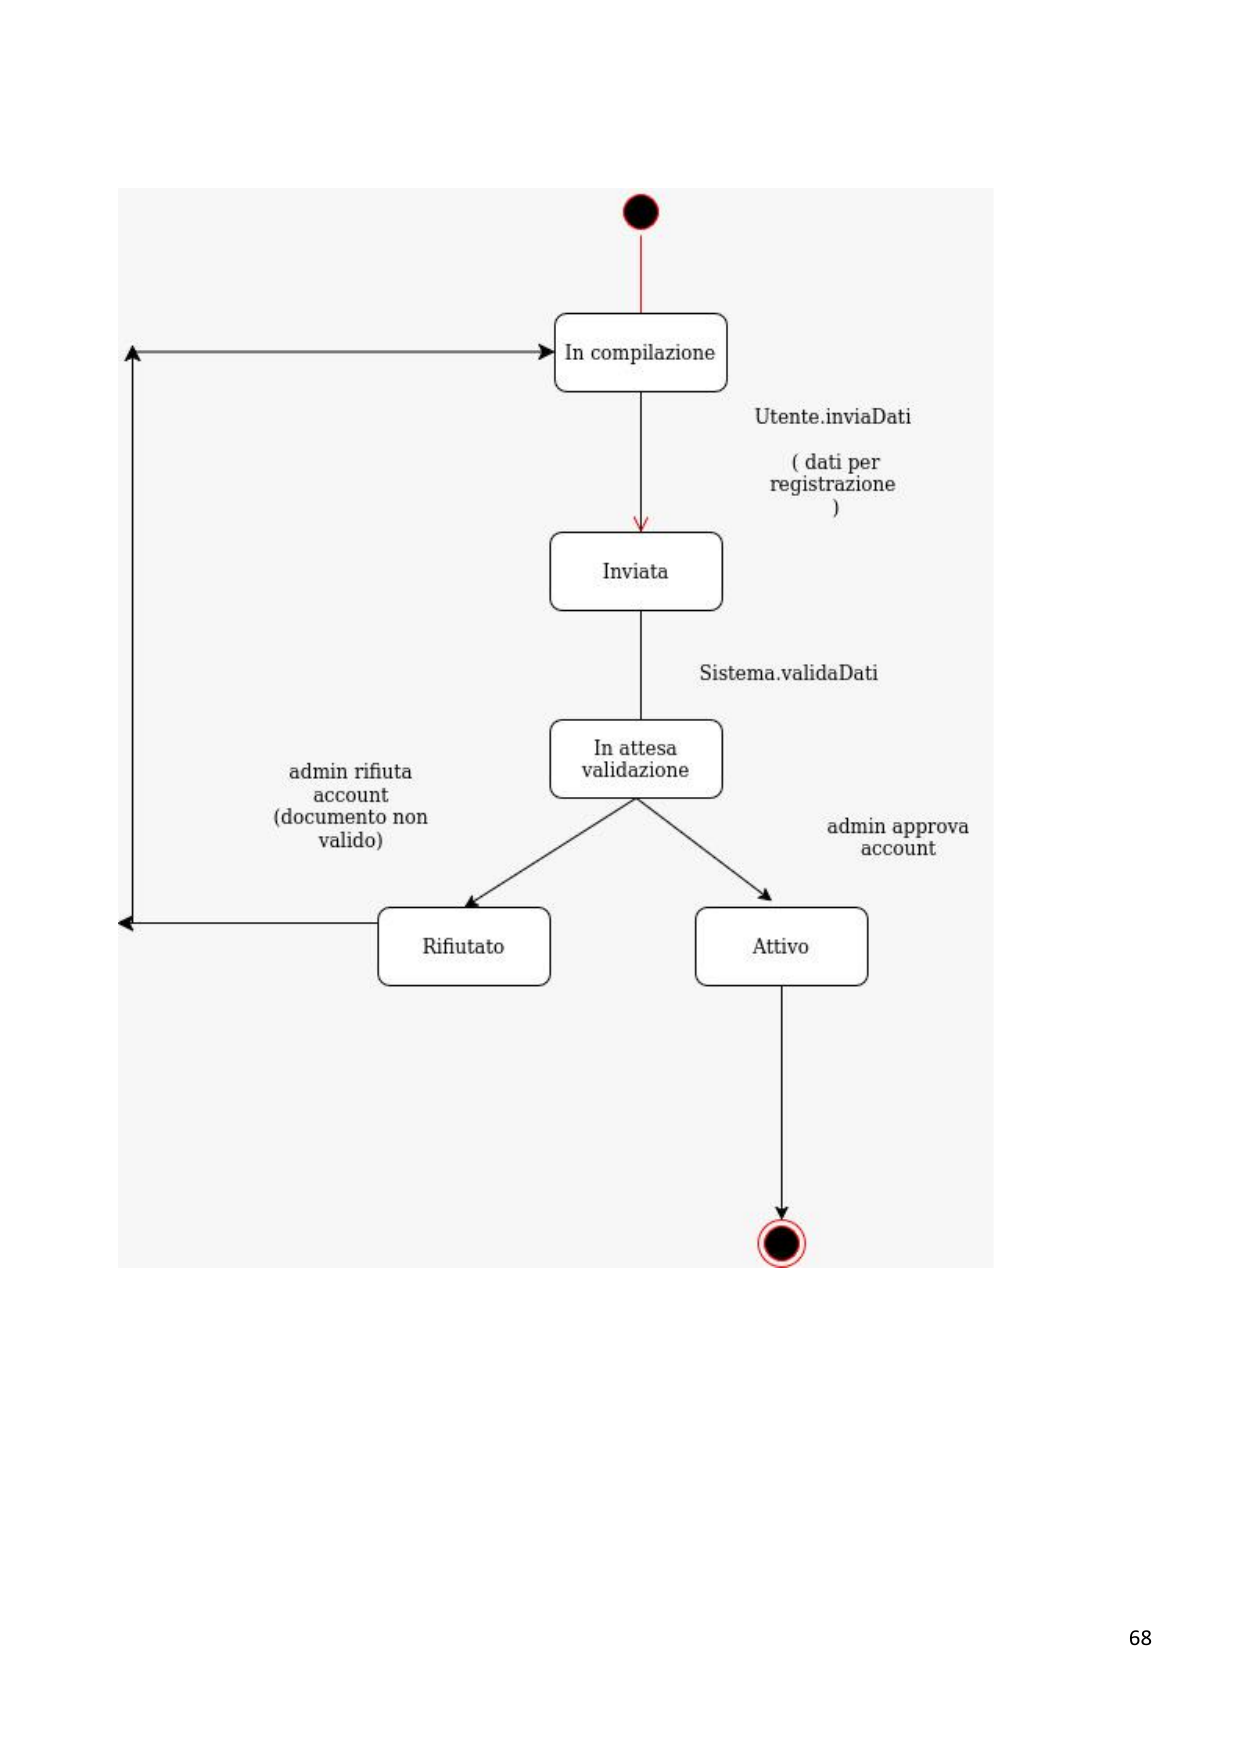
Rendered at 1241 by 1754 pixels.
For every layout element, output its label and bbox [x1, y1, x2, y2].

picture [118, 188, 994, 1268]
